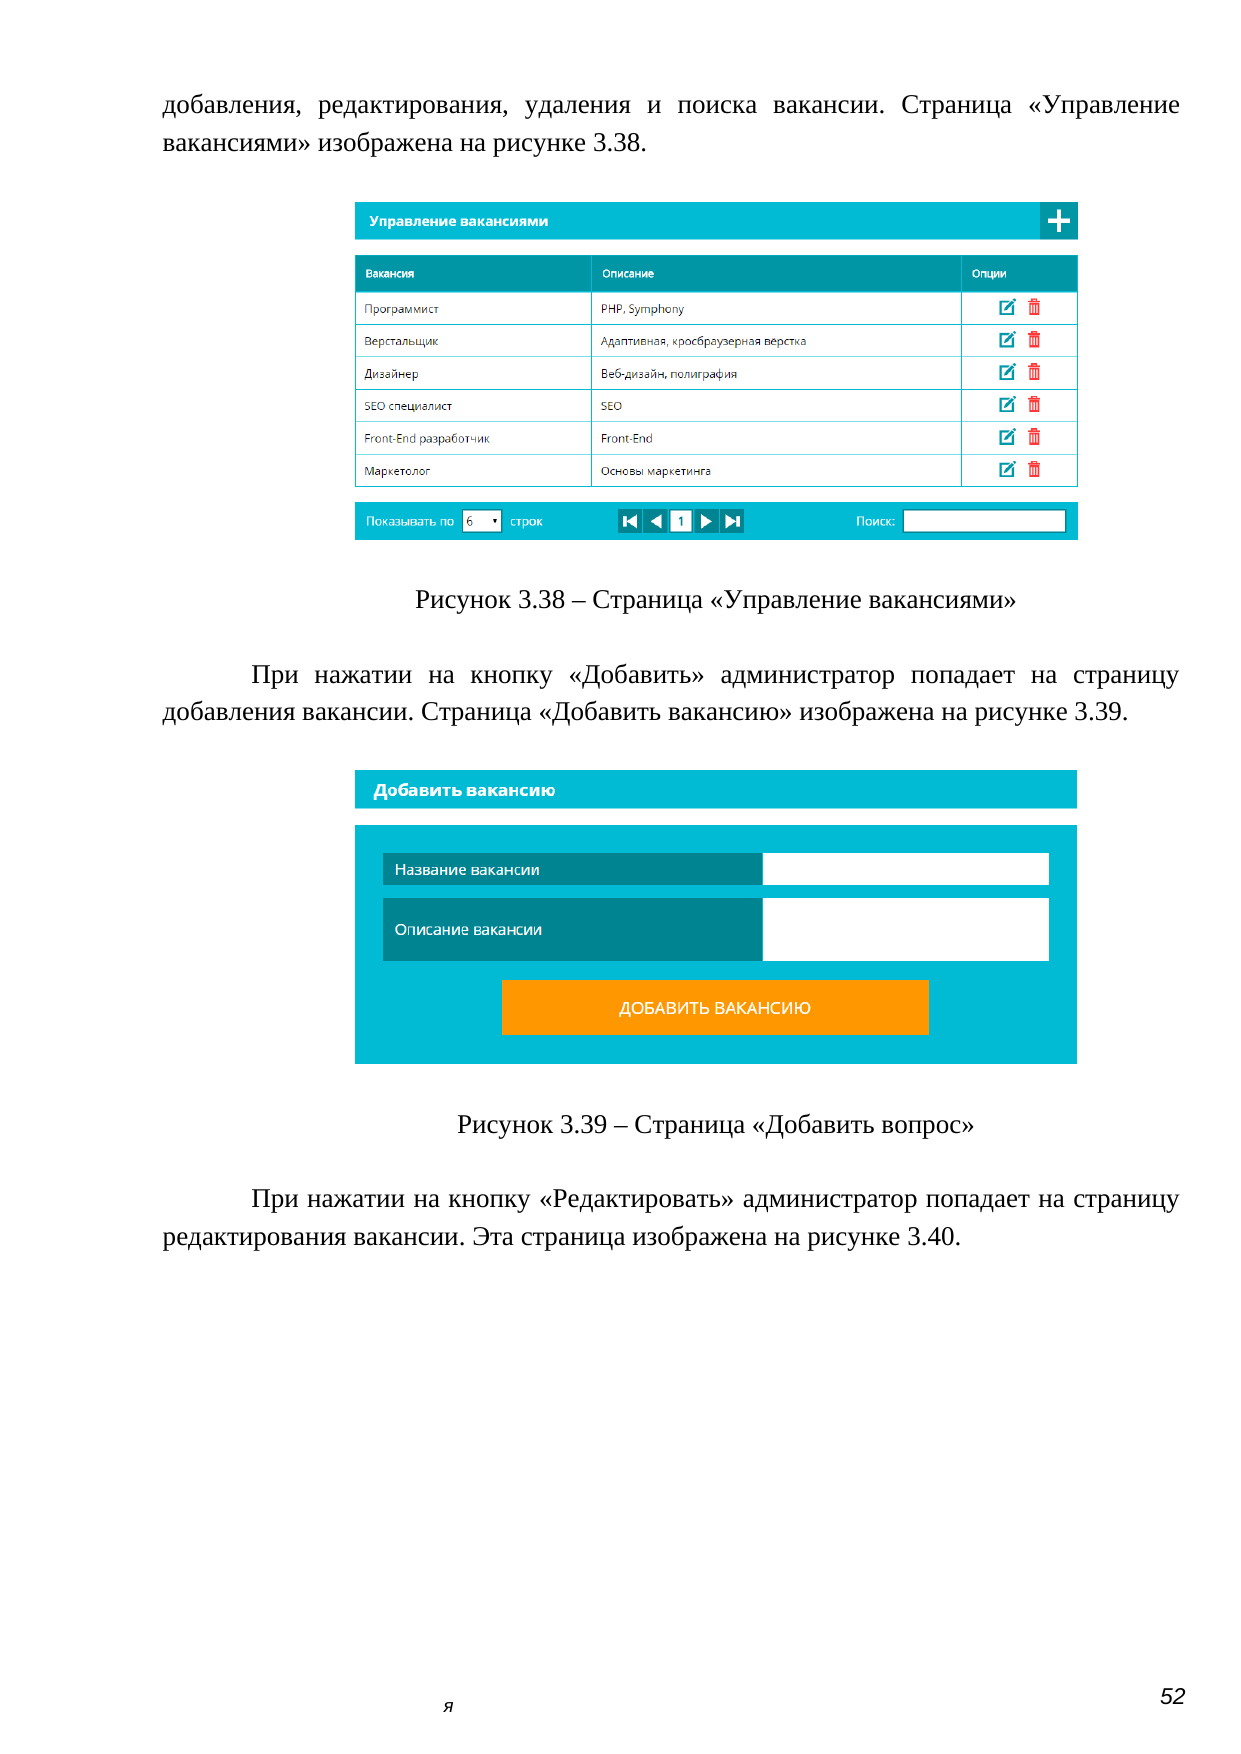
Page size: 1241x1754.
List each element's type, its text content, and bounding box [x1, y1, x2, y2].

text При нажатии на кнопку «Редактировать» администратор попадает на страницу редактирования вакансии. Эта страница изображена на рисунке 3.40. [162, 1182, 1181, 1251]
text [162, 89, 1181, 157]
text Рисунок 3.38 – Страница «Управление вакансиями» [162, 583, 1181, 615]
picture [354, 770, 1078, 1065]
text При нажатии на кнопку «Добавить» администратор попадает на страницу добавления вакансии. Страница «Добавить вакансию» изображена на рисунке 3.39. [162, 658, 1181, 727]
text Рисунок 3.39 – Страница «Добавить вопрос» [162, 1108, 1181, 1139]
picture [353, 200, 1079, 541]
